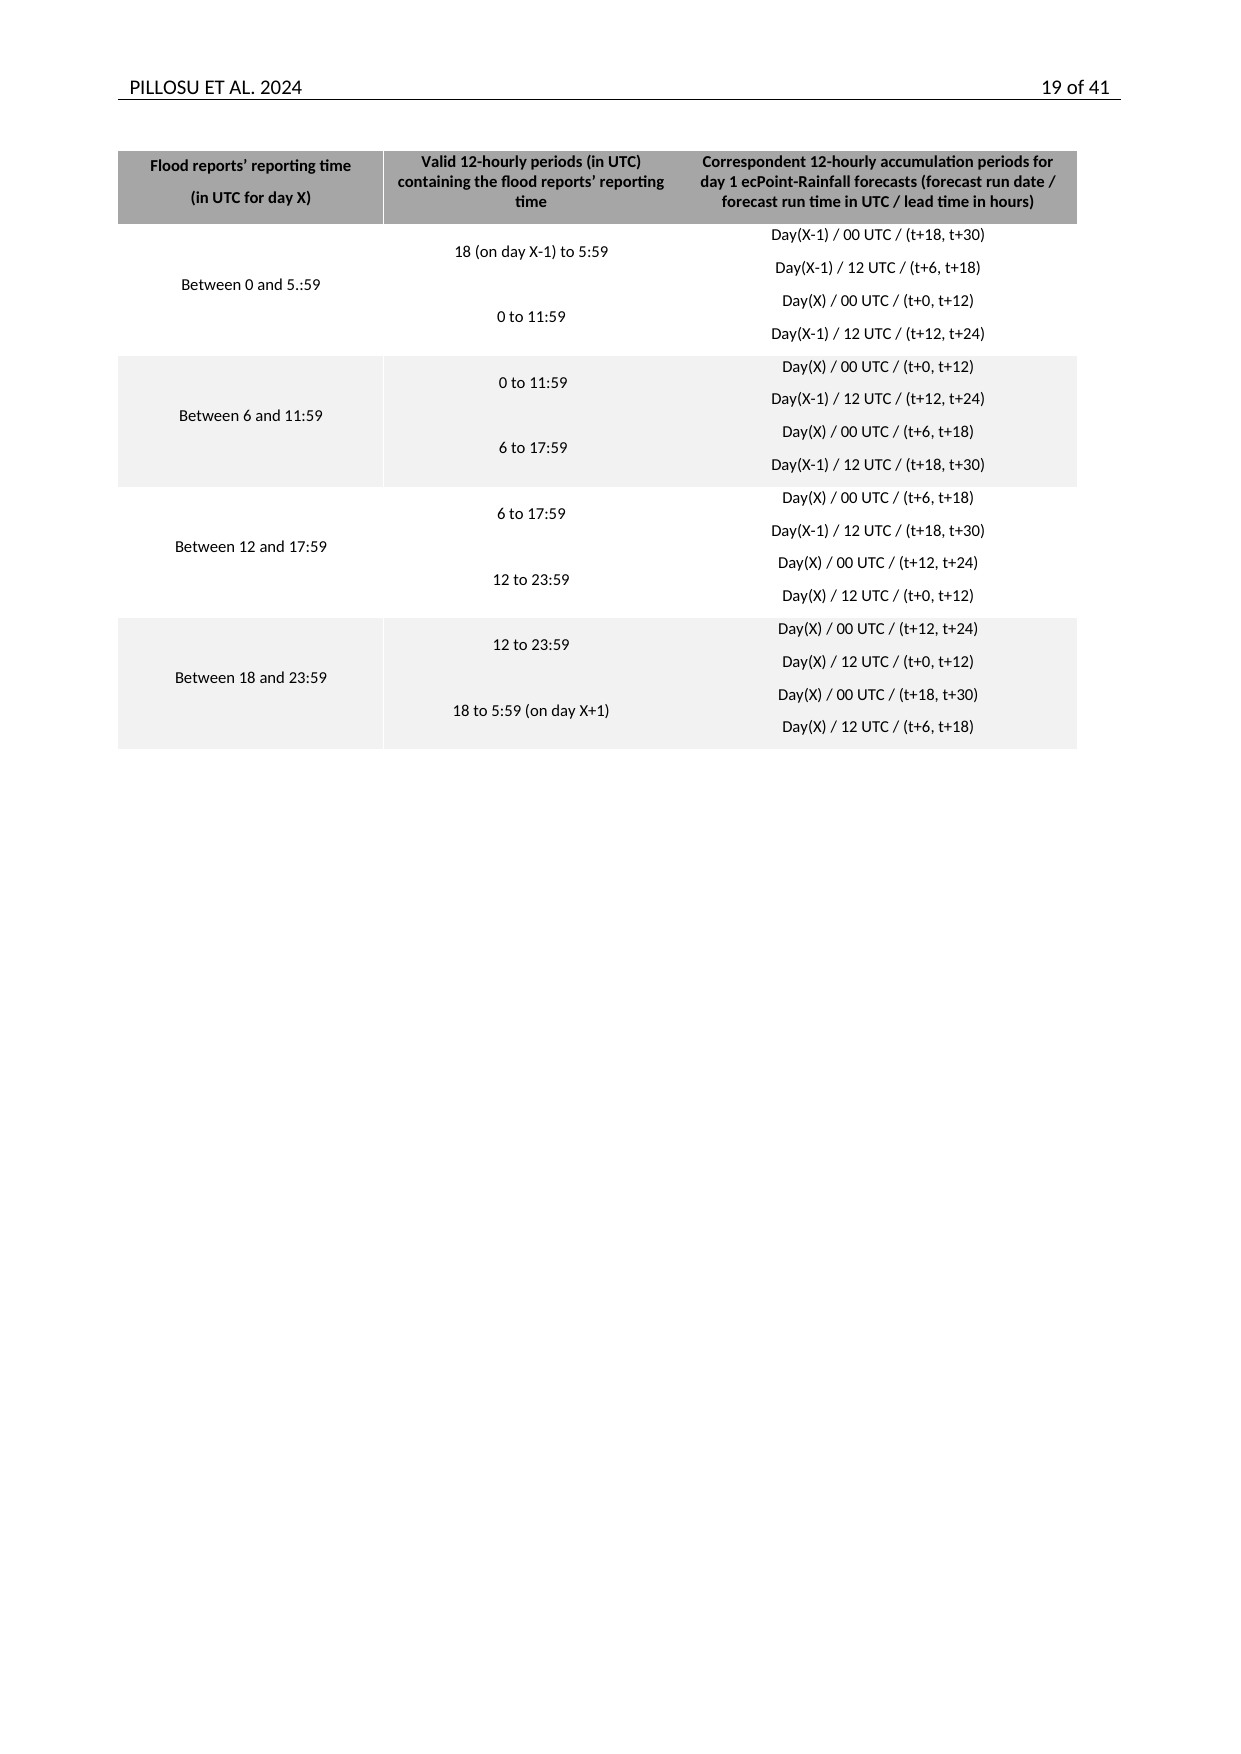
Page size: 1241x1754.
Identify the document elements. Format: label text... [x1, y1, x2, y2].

table_cell 0 to 11:59 [384, 290, 679, 356]
table_cell Day(X-1) / 12 UTC / (t+18, t+30) [679, 520, 1077, 553]
table_header Valid 12-hourly periods (in UTC) containing the flood reports’ reporting time [384, 151, 679, 224]
table_cell Between 0 and 5.:59 [118, 225, 383, 356]
table_cell 6 to 17:59 [384, 421, 679, 487]
table_cell Day(X) / 00 UTC / (t+12, t+24) [679, 553, 1077, 586]
table_cell Day(X-1) / 12 UTC / (t+12, t+24) [679, 389, 1077, 421]
table_cell Day(X-1) / 12 UTC / (t+18, t+30) [679, 454, 1077, 487]
table_cell 0 to 11:59 [384, 356, 679, 421]
table_cell 12 to 23:59 [384, 553, 679, 618]
table_cell Day(X) / 00 UTC / (t+12, t+24) [679, 618, 1077, 651]
table_cell 18 to 5:59 (on day X+1) [384, 684, 679, 749]
table_cell Day(X) / 12 UTC / (t+6, t+18) [679, 717, 1077, 749]
table_cell Day(X) / 12 UTC / (t+0, t+12) [679, 651, 1077, 684]
table_cell Between 18 and 23:59 [118, 618, 383, 749]
table_cell Day(X) / 00 UTC / (t+6, t+18) [679, 487, 1077, 520]
table_cell 6 to 17:59 [384, 487, 679, 553]
table_cell Day(X) / 00 UTC / (t+0, t+12) [679, 290, 1077, 323]
table_cell Day(X) / 00 UTC / (t+0, t+12) [679, 356, 1077, 389]
table_cell 18 (on day X-1) to 5:59 [384, 225, 679, 290]
table_cell Between 12 and 17:59 [118, 487, 383, 618]
table_cell Day(X) / 00 UTC / (t+6, t+18) [679, 421, 1077, 454]
table_cell 12 to 23:59 [384, 618, 679, 684]
table_cell Day(X-1) / 12 UTC / (t+12, t+24) [679, 323, 1077, 356]
table_cell Day(X-1) / 00 UTC / (t+18, t+30) [679, 225, 1077, 257]
table_cell Between 6 and 11:59 [118, 356, 383, 487]
table_cell Day(X-1) / 12 UTC / (t+6, t+18) [679, 258, 1077, 290]
table_cell Day(X) / 00 UTC / (t+18, t+30) [679, 684, 1077, 717]
table_cell Day(X) / 12 UTC / (t+0, t+12) [679, 586, 1077, 618]
table_header Flood reports’ reporting time (in UTC for day X) [118, 151, 383, 224]
table_header Correspondent 12-hourly accumulation periods for day 1 ecPoint-Rainfall forecasts (forecast run date / forecast run time in UTC / lead time in hours) [679, 151, 1077, 224]
